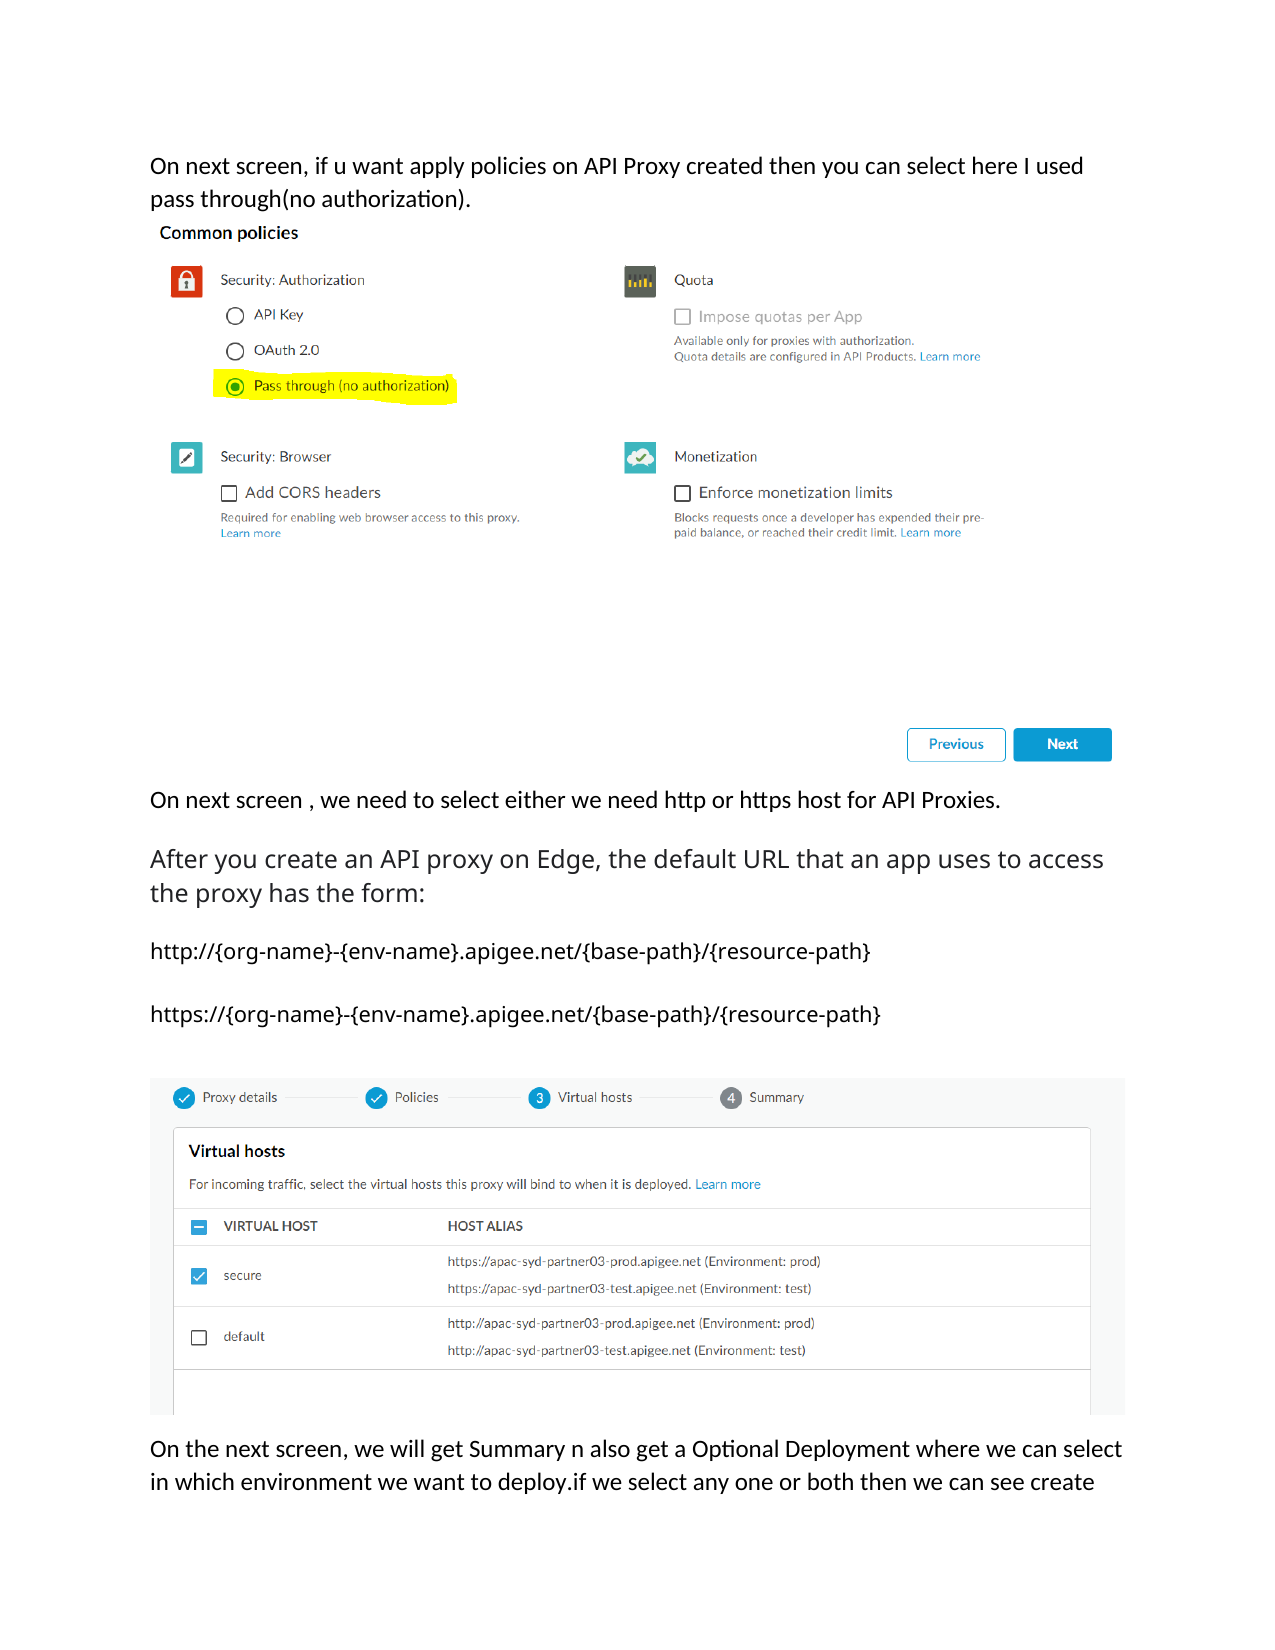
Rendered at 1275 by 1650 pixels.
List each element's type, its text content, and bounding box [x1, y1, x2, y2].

picture [150, 215, 1125, 765]
text After you create an API proxy on Edge, the default URL that an app uses to access the proxy has the form: [150, 842, 1125, 910]
text http://{org-name}-{env-name}.apigee.net/{base-path}/{resource-path} https://{org-name}-{env-name}.apigee.net/{base-path}/{resource-path} [150, 935, 1125, 1029]
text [150, 1433, 1125, 1497]
text On next screen, if u want apply policies on API Proxy created then you can select here I used pass through(no authorization). [150, 150, 1125, 215]
text On next screen , we need to select either we need http or https host for API Proxies. [150, 784, 1125, 814]
picture [150, 1078, 1125, 1415]
